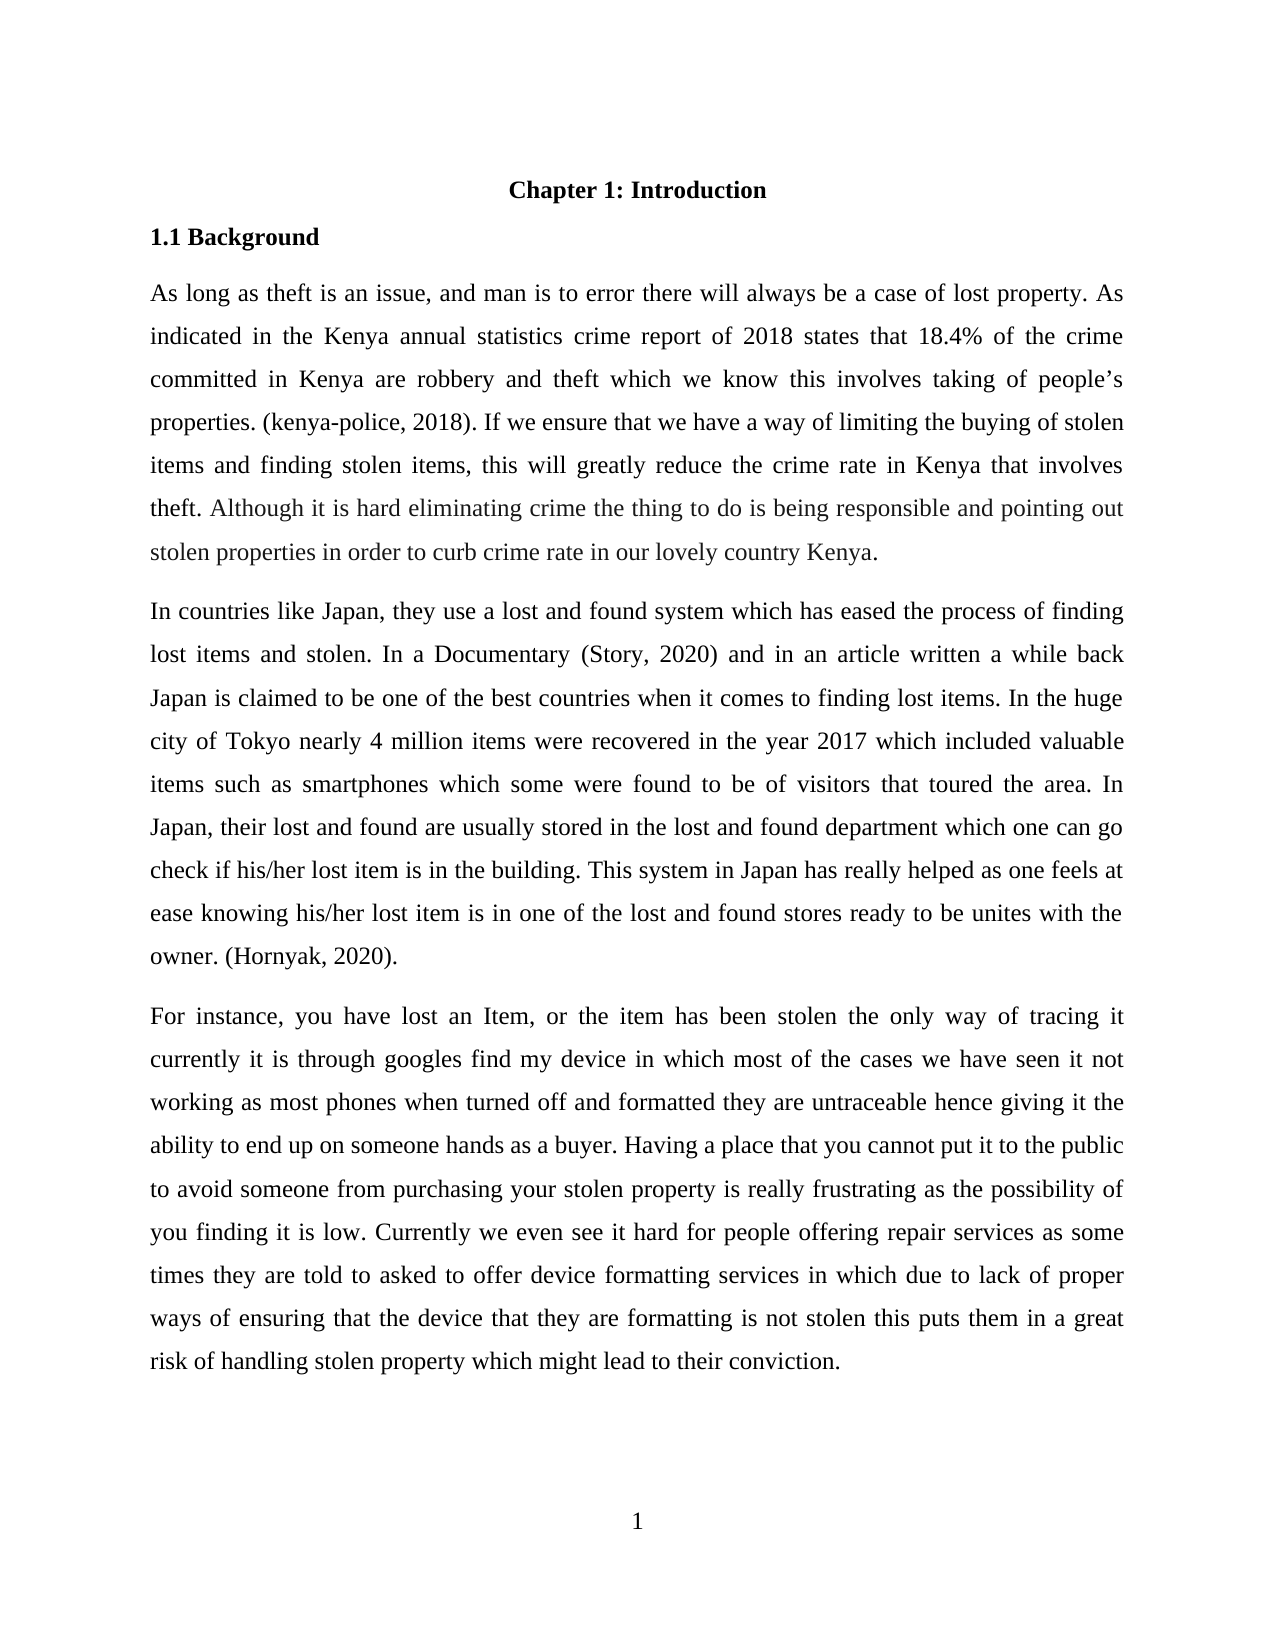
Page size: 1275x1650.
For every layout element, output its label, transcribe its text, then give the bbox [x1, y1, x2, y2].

subtitle Introduction [150, 175, 1125, 204]
text In countries like Japan, they use a lost and found system which has eased the process of finding lost items and stolen. In a Documentary and in an article written a while back Japan is claimed to be one of the best countries when it comes to finding lost items. In the huge city of Tokyo nearly 4 million items were recovered in the year 2017 which included valuable items such as smartphones which some were found to be of visitors that toured the area. In Japan, their lost and found are usually stored in the lost and found department which one can go check if his/her lost item is in the building. This system in Japan has really helped as one feels at ease knowing his/her lost item is in one of the lost and found stores ready to be unites with the owner.. [150, 596, 1125, 970]
text As long as theft is an issue, and man is to error there will always be a case of lost property. As indicated in the Kenya annual statistics crime report of 2018 states that 18.4% of the crime committed in Kenya are robbery and theft which we know this involves taking of people’s properties.. If we ensure that we have a way of limiting the buying of stolen items and finding stolen items, this will greatly reduce the crime rate in Kenya that involves theft. Although it is hard eliminating crime the thing to do is being responsible and pointing out stolen properties in order to curb crime rate in our lovely country Kenya. [150, 278, 1125, 565]
text For instance, you have lost an Item, or the item has been stolen the only way of tracing it currently it is through googles find my device in which most of the cases we have seen it not working as most phones when turned off and formatted they are untraceable hence giving it the ability to end up on someone hands as a buyer. Having a place that you cannot put it to the public to avoid someone from purchasing your stolen property is really frustrating as the possibility of you finding it is low. Currently we even see it hard for people offering repair services as some times they are told to asked to offer device formatting services in which due to lack of proper ways of ensuring that the device that they are formatting is not stolen this puts them in a great risk of handling stolen property which might lead to their conviction. [150, 1001, 1125, 1375]
subtitle Background [150, 222, 1125, 251]
